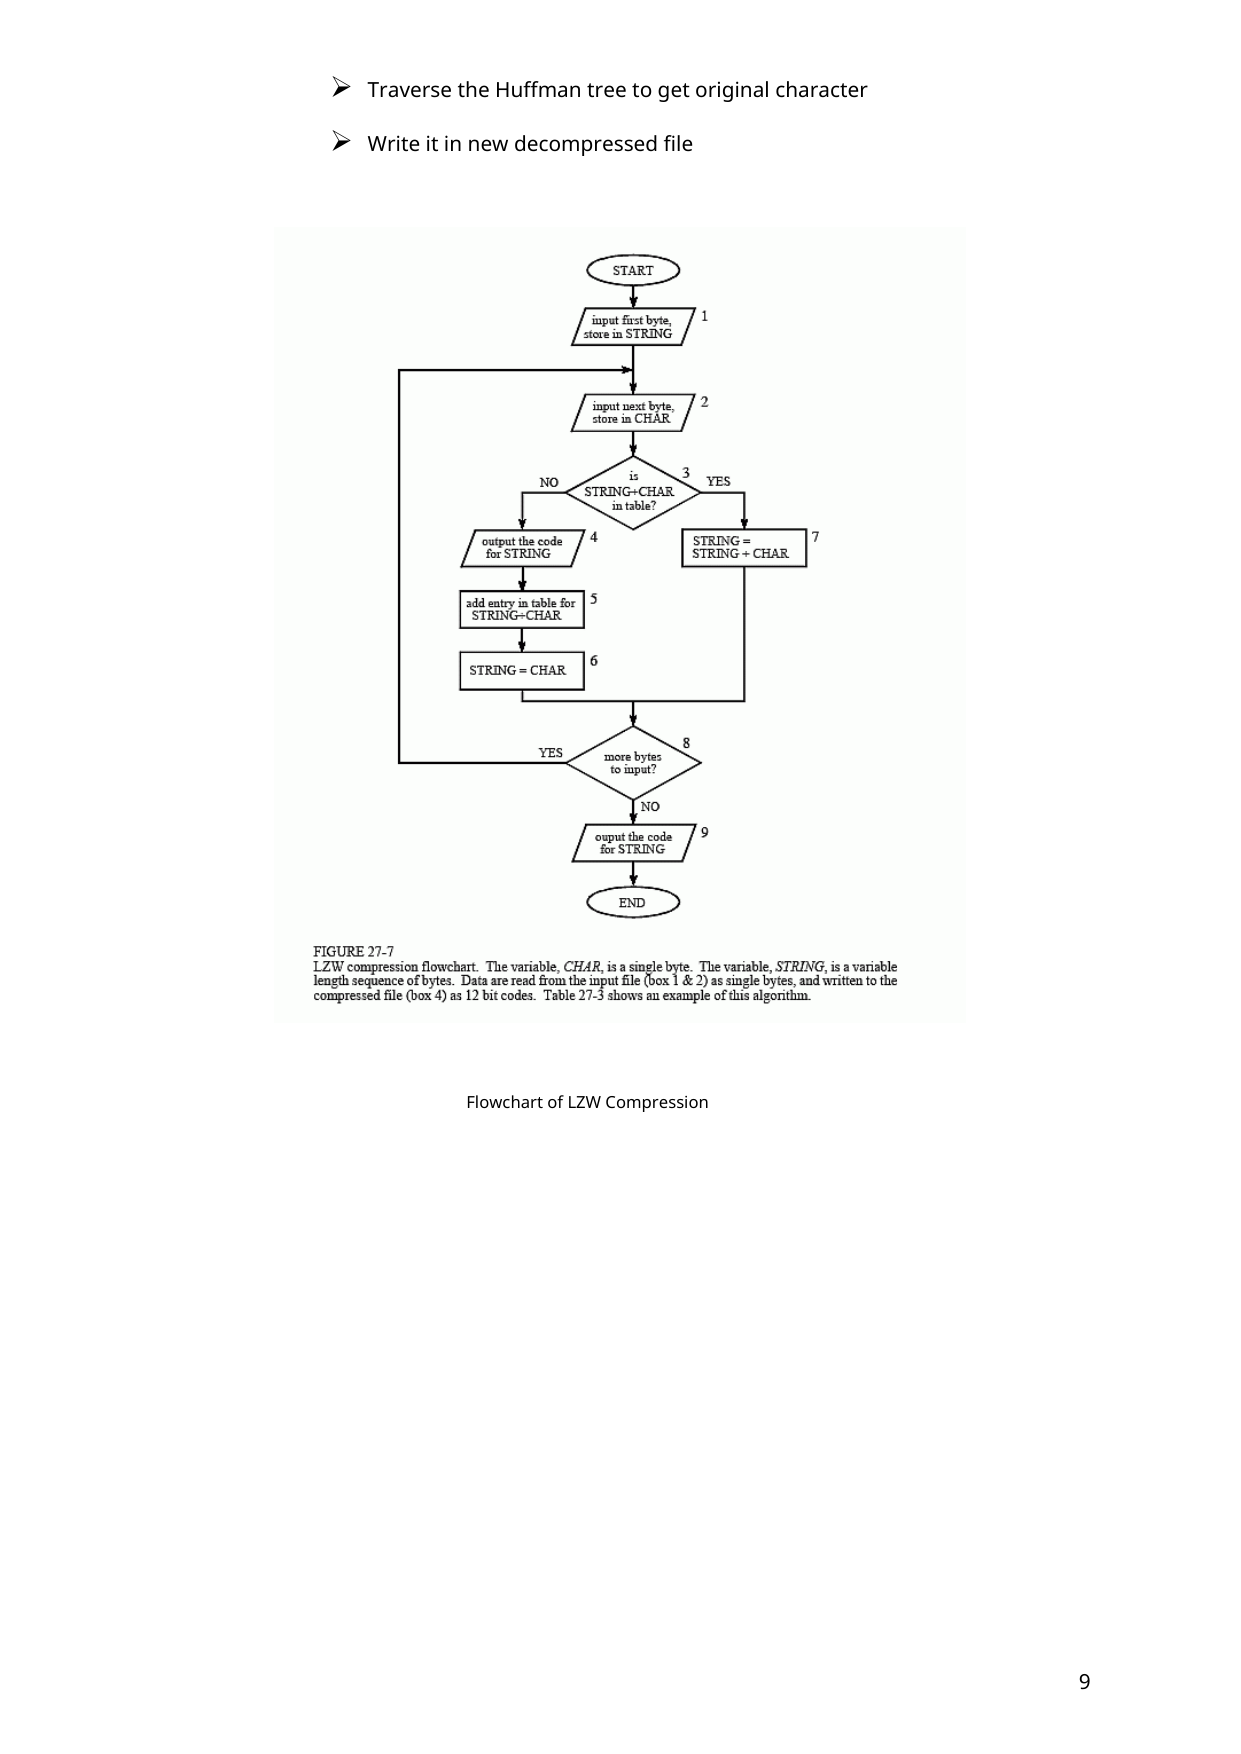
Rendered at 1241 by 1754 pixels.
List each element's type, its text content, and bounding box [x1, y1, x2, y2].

subtitle Traverse the Huffman tree to get original character [330, 75, 1090, 104]
picture [273, 227, 967, 1023]
subtitle Write it in new decompressed file [330, 129, 1090, 157]
subtitle Flowchart of LZW Compression [150, 1091, 1090, 1113]
